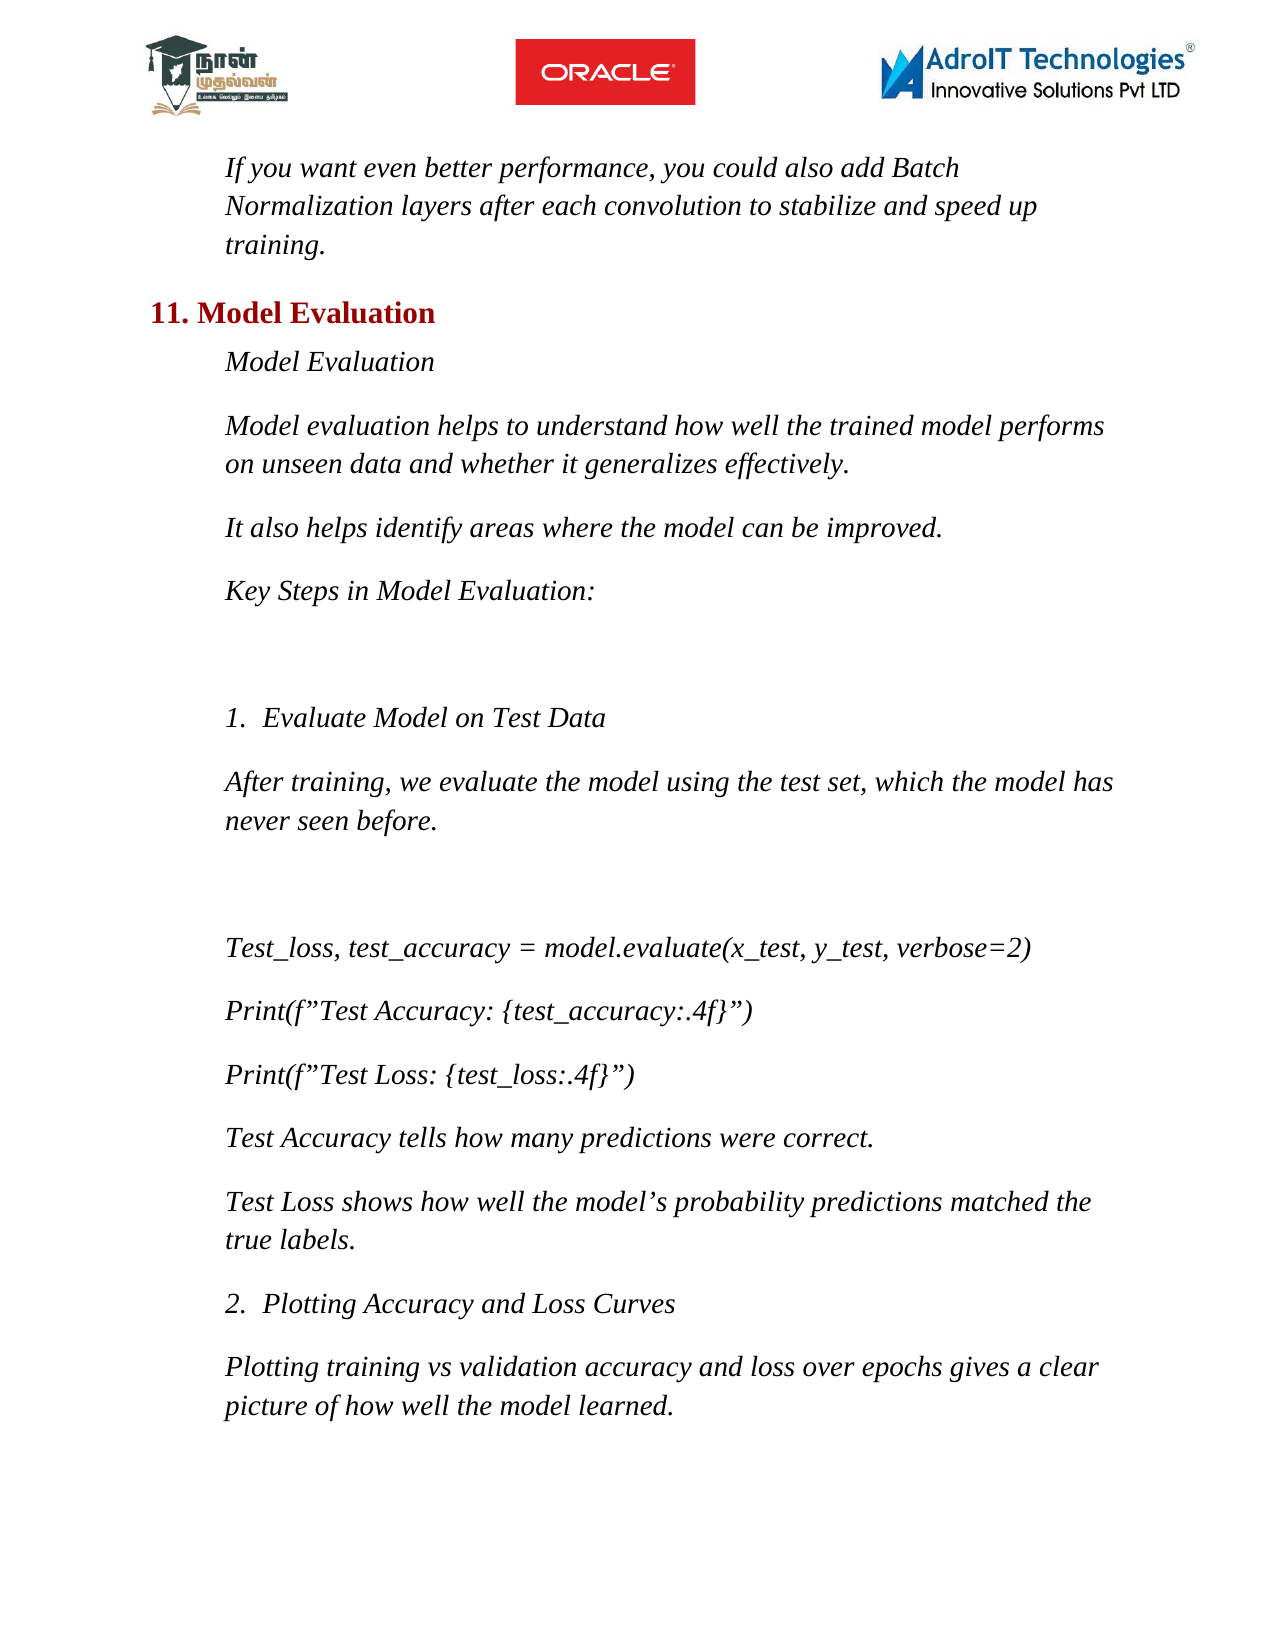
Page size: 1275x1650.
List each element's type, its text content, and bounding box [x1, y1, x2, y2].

subtitle 11. Model Evaluation [150, 295, 1125, 331]
text Test Accuracy tells how many predictions were correct. [225, 1120, 1125, 1154]
text It also helps identify areas where the model can be improved. [225, 510, 1125, 543]
text Test_loss, test_accuracy = model.evaluate(x_test, y_test, verbose=2) [225, 930, 1125, 963]
picture [140, 31, 290, 119]
list Evaluate Model on Test Data [225, 701, 1125, 734]
text Test Loss shows how well the model’s probability predictions matched the true labels. [225, 1184, 1125, 1256]
text Model evaluation helps to understand how well the trained model performs on unseen data and whether it generalizes effectively. [225, 408, 1125, 480]
text After training, we evaluate the model using the test set, which the model has never seen before. [225, 764, 1125, 836]
text Model Evaluation [225, 344, 1125, 378]
list Plotting Accuracy and Loss Curves [225, 1286, 1125, 1319]
picture [515, 39, 696, 105]
text Print(f”Test Accuracy: {test_accuracy:.4f}”) [225, 993, 1125, 1027]
text Key Steps in Model Evaluation: [225, 573, 1125, 607]
text Print(f”Test Loss: {test_loss:.4f}”) [225, 1057, 1125, 1090]
picture [878, 39, 1197, 105]
text If you want even better performance, you could also add Batch Normalization layers after each convolution to stabilize and speed up training. [225, 150, 1125, 261]
text Plotting training vs validation accuracy and loss over epochs gives a clear picture of how well the model learned. [225, 1349, 1125, 1422]
